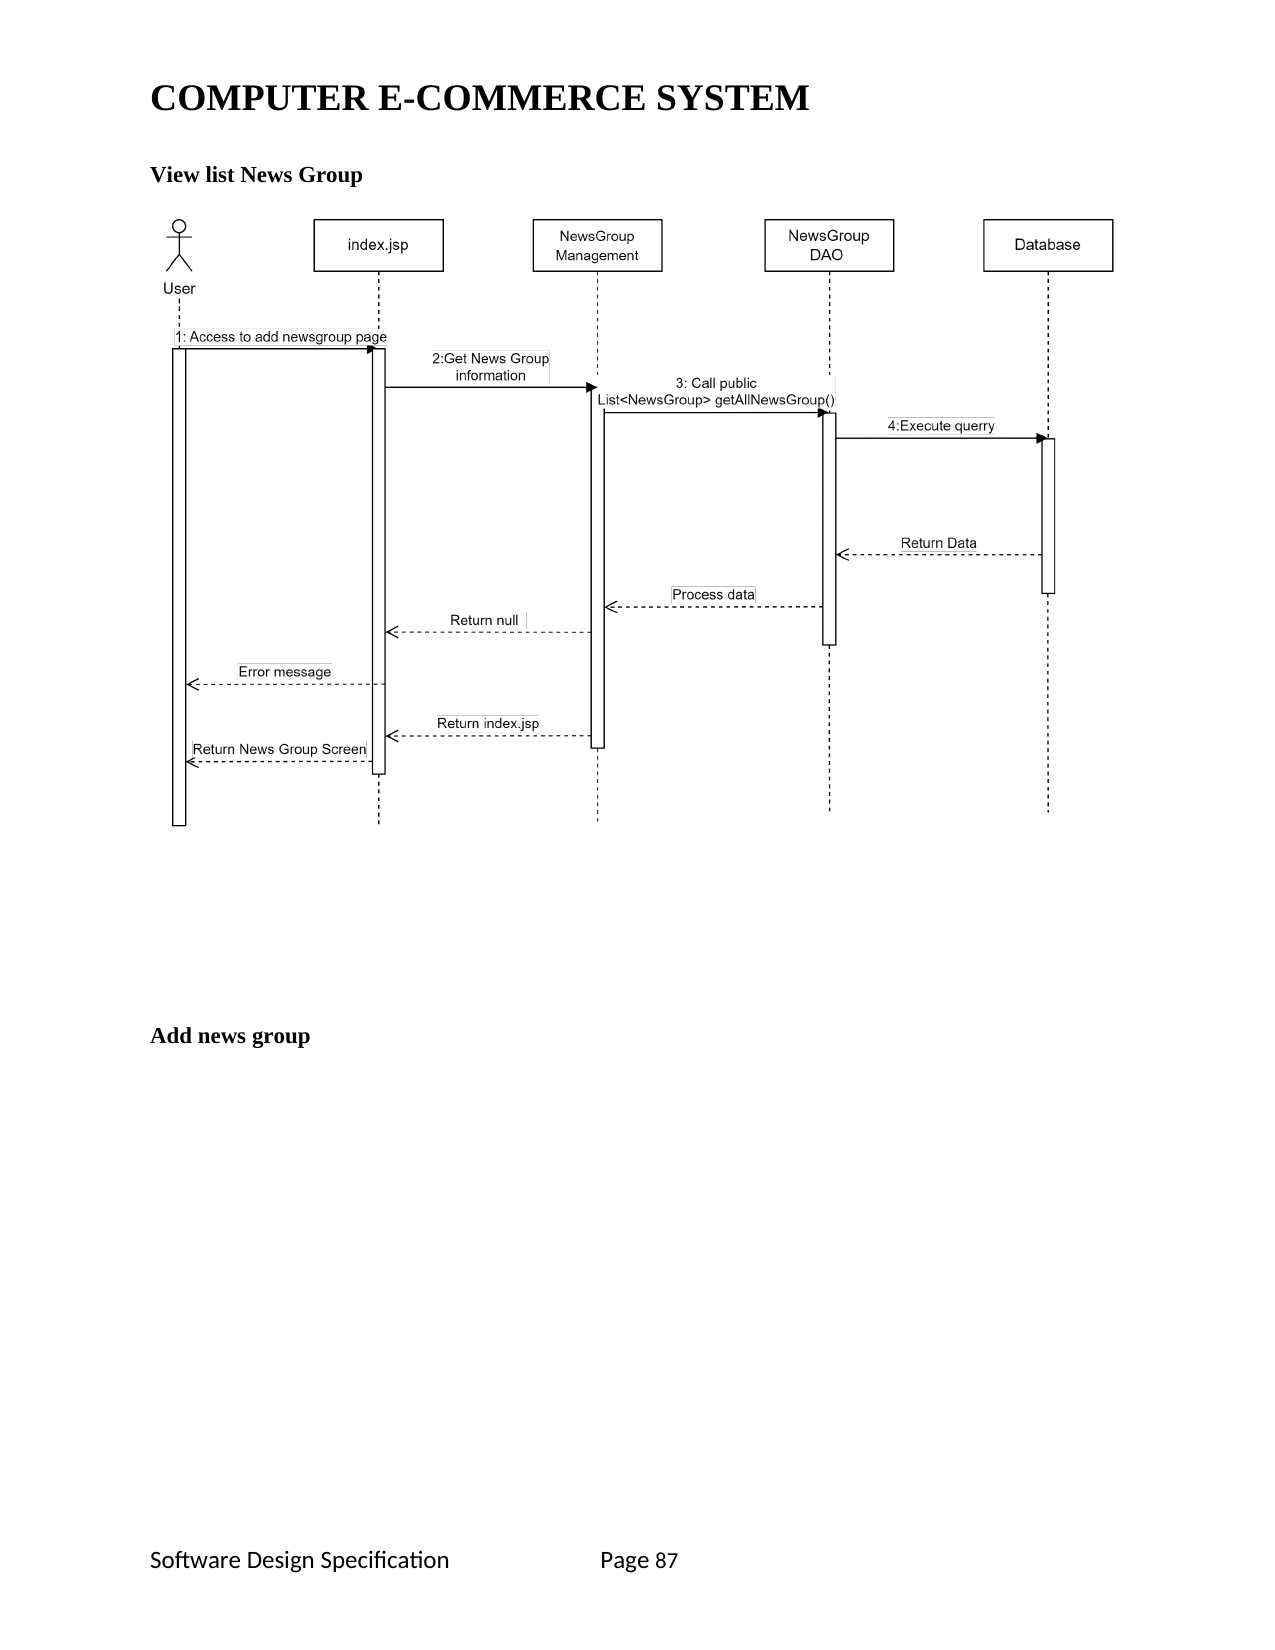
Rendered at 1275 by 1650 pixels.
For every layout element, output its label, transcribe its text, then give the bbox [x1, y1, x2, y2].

subtitle Add news group [150, 1023, 1125, 1049]
subtitle View list News Group [150, 161, 1125, 188]
picture [150, 206, 1125, 840]
